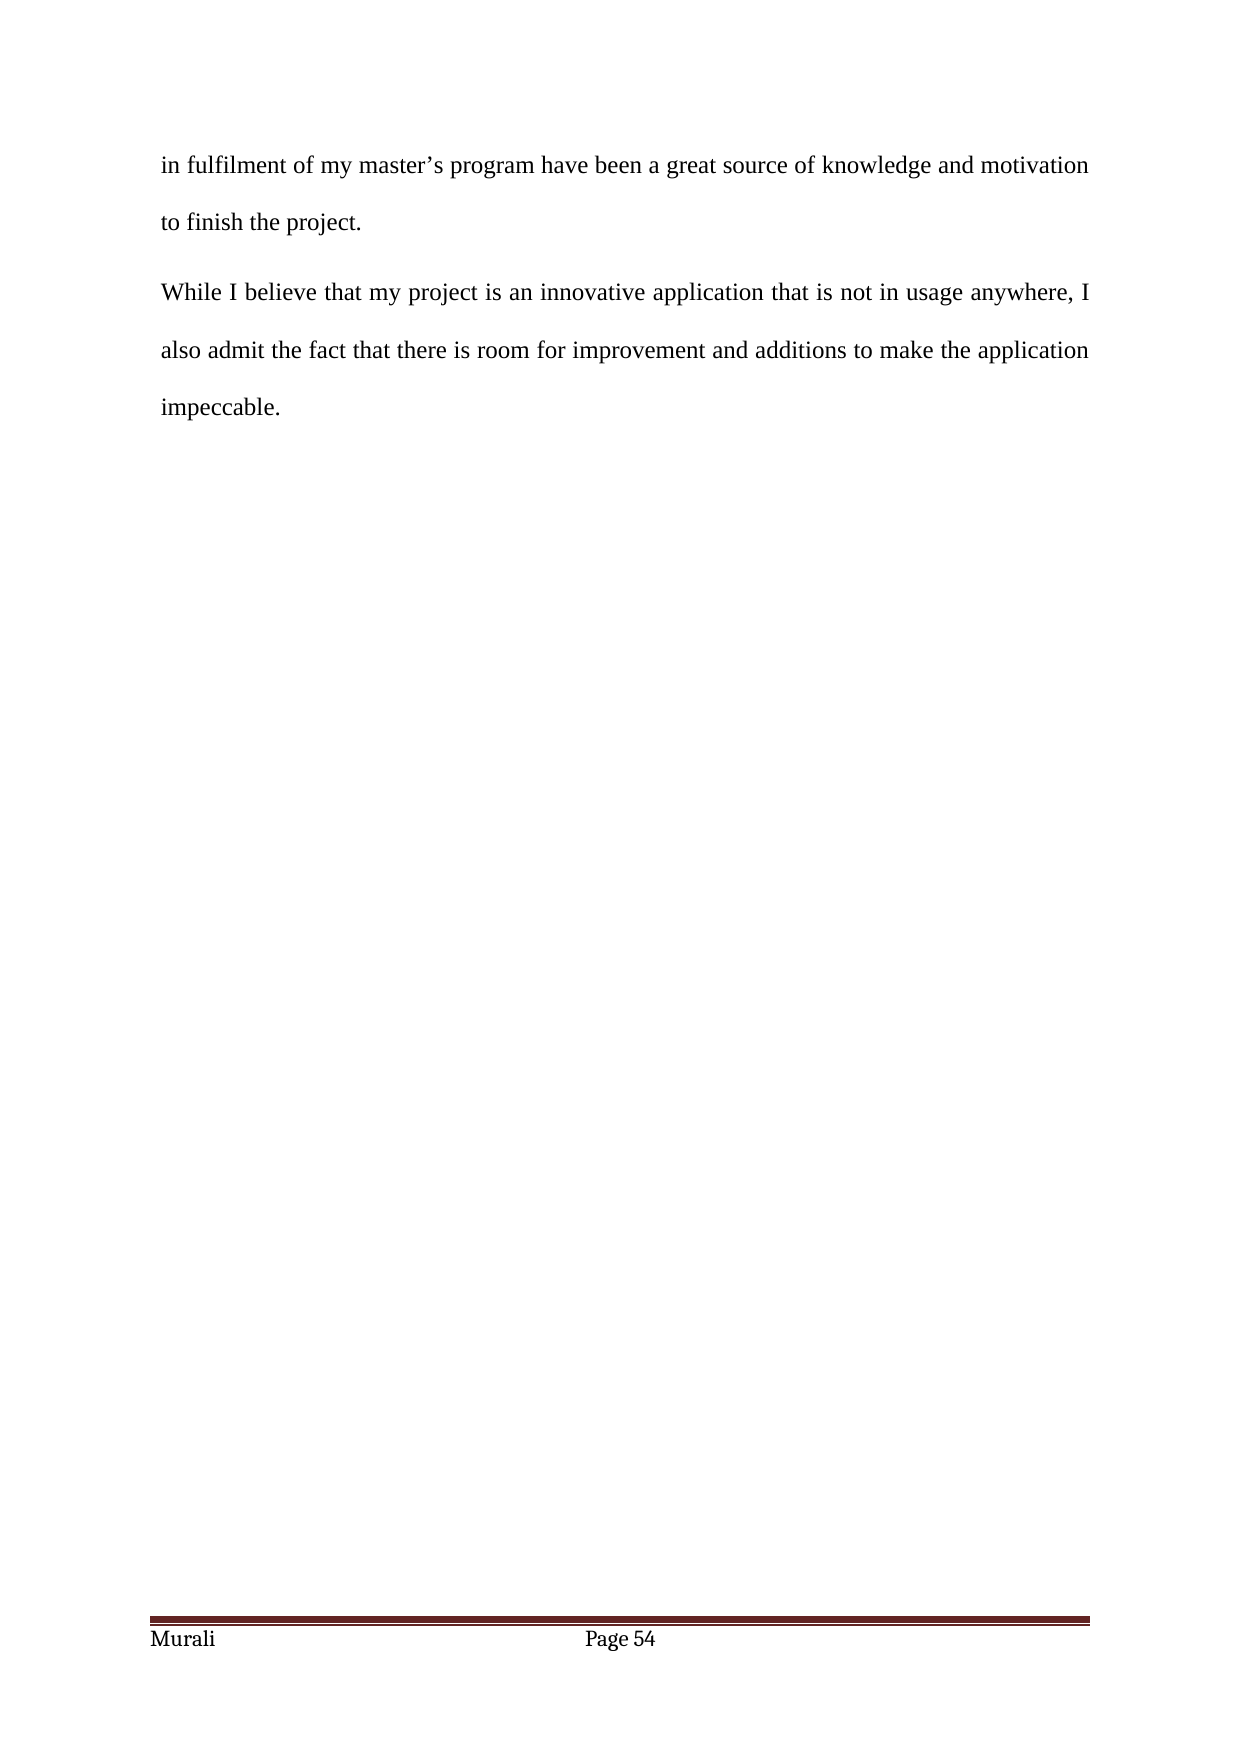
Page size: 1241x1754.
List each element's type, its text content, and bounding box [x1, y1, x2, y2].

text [161, 150, 1090, 236]
text While I believe that my project is an innovative application that is not in usage anywhere, I also admit the fact that there is room for improvement and additions to make the application impeccable. [161, 277, 1090, 421]
